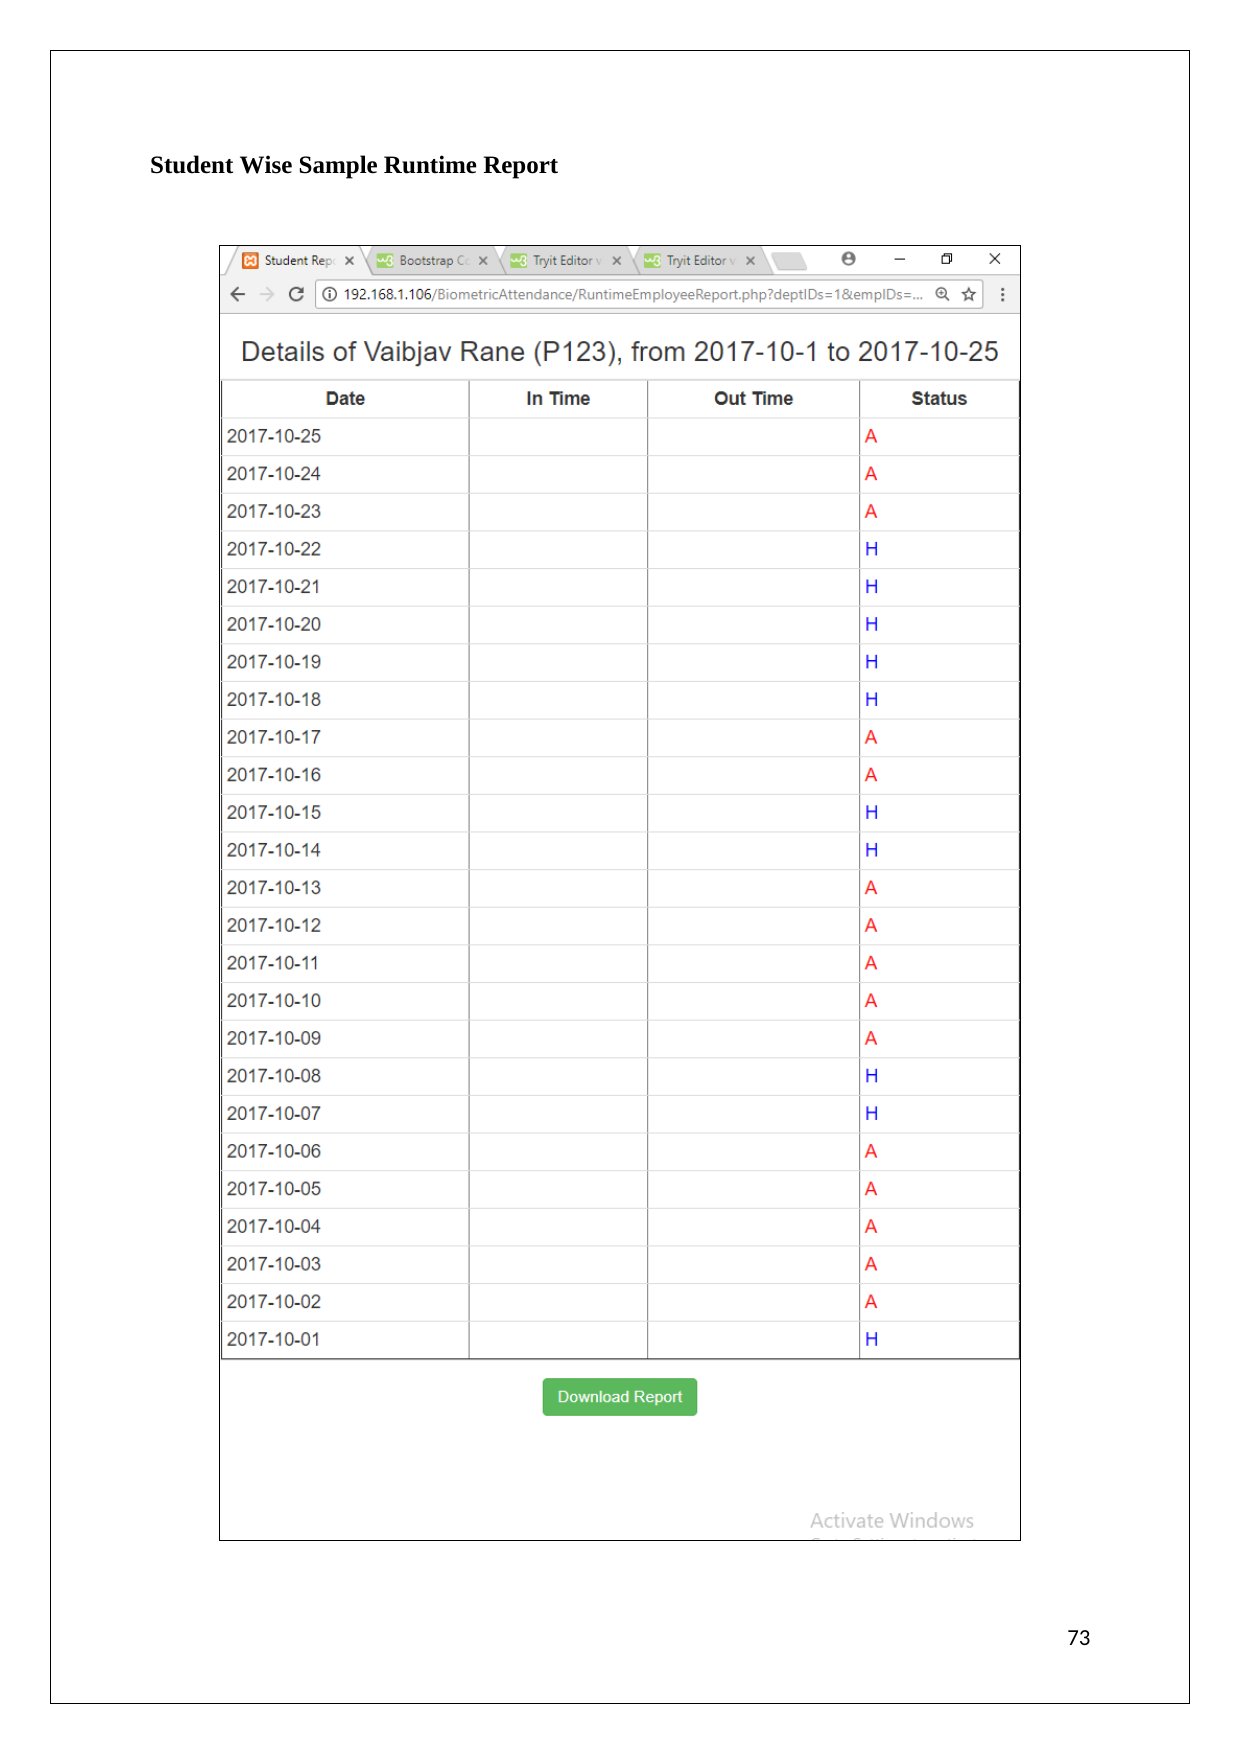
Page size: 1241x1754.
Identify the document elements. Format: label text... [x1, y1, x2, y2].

picture [220, 246, 1020, 1540]
text Student Wise Sample Runtime Report [150, 150, 1090, 179]
